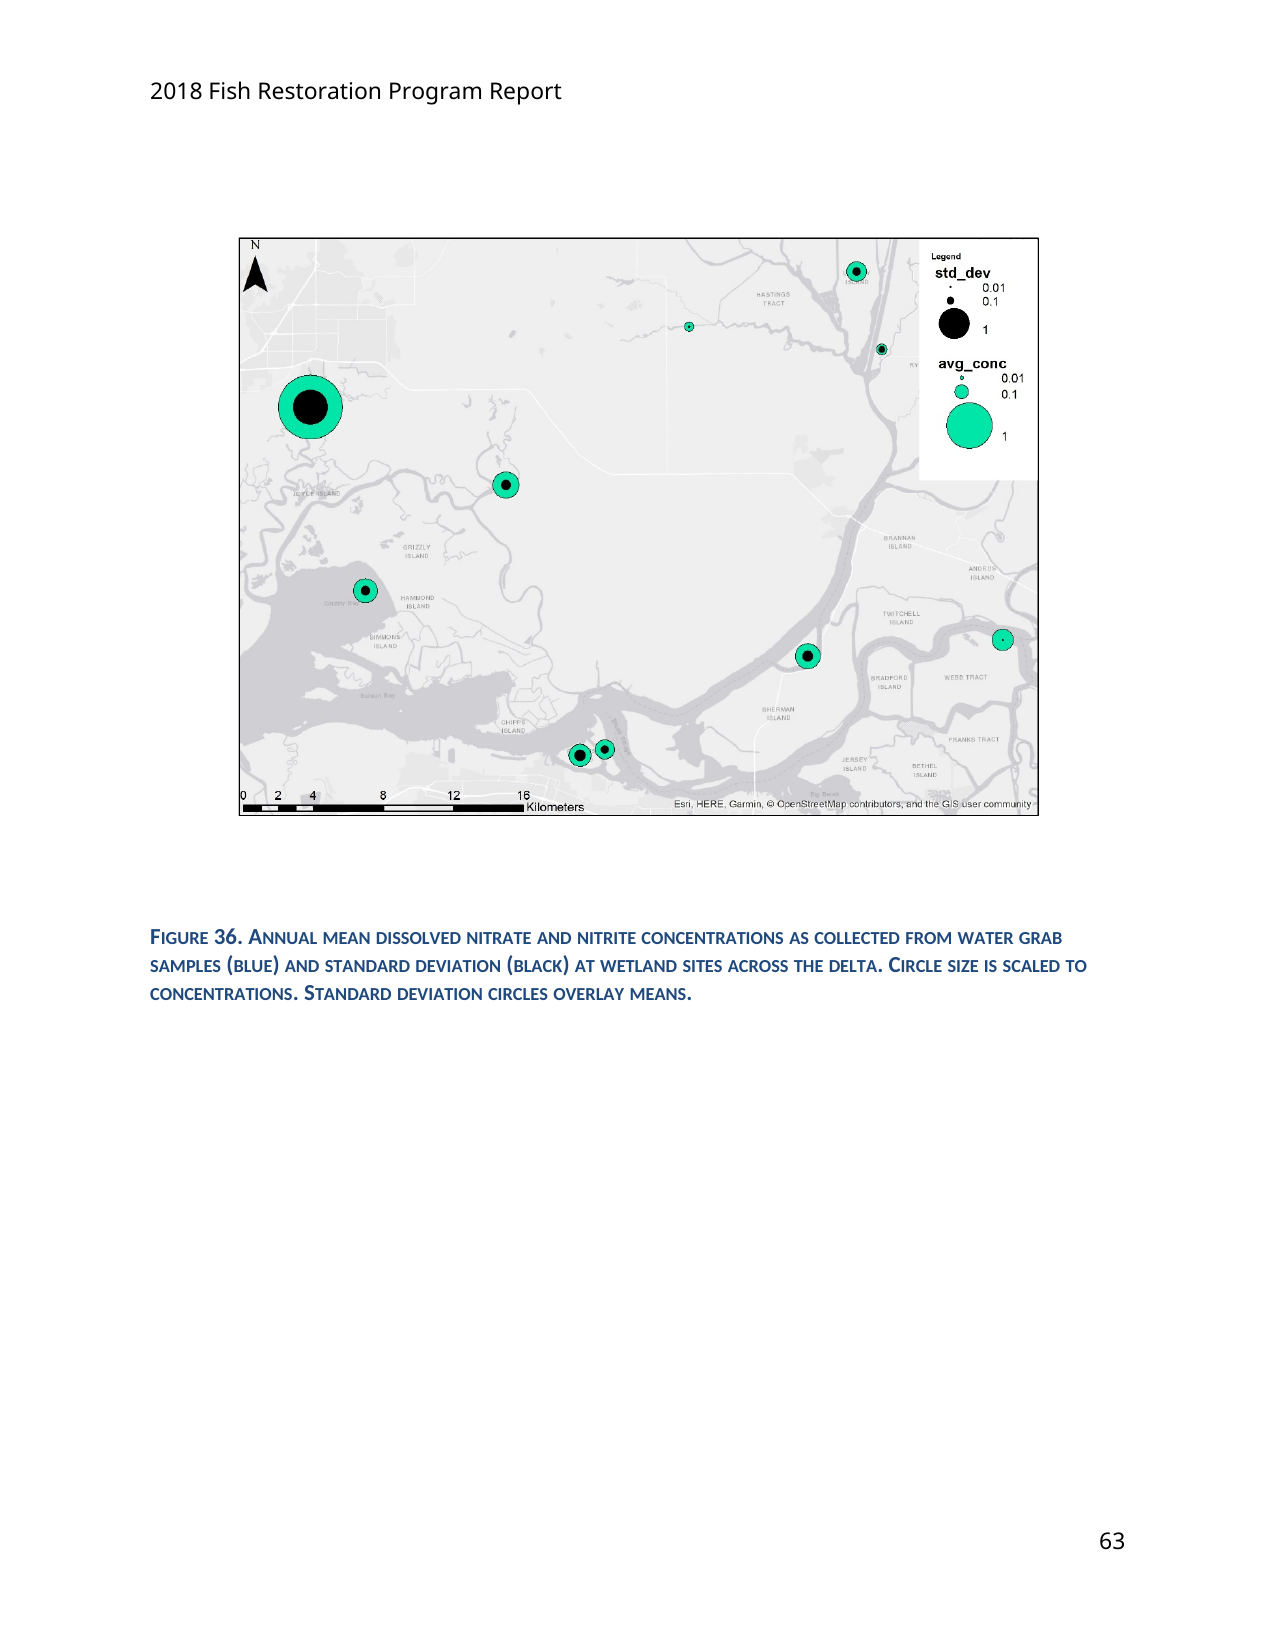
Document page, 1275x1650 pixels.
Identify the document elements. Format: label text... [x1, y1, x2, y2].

picture [150, 150, 1125, 904]
